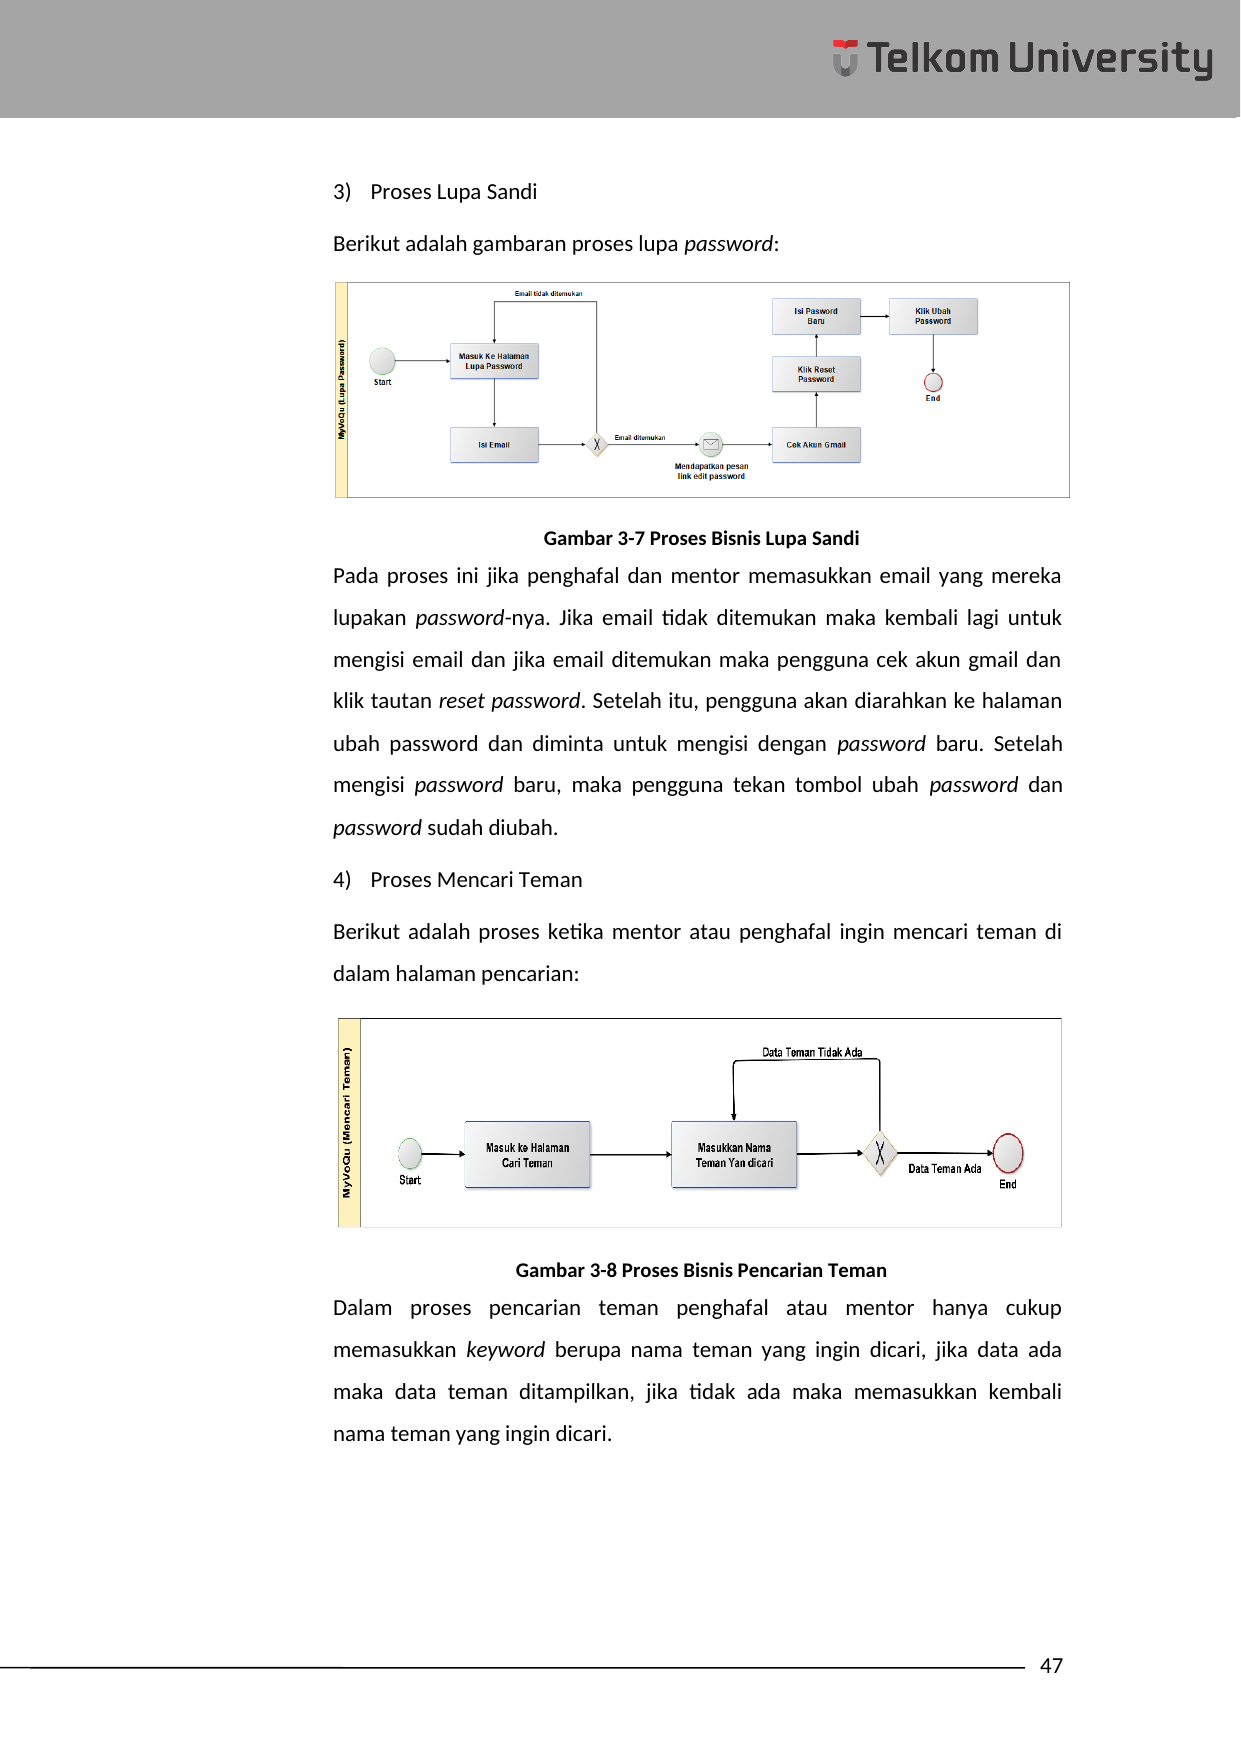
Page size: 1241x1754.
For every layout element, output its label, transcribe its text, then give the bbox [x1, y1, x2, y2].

picture [332, 282, 1075, 501]
list Proses Lupa Sandi [333, 177, 1063, 205]
text Dalam proses pencarian teman penghafal atau mentor hanya cukup memasukkan keyword berupa nama teman yang ingin dicari, jika data ada maka data teman ditampilkan, jika tidak ada maka memasukkan kembali nama teman yang ingin dicari. [333, 1293, 1063, 1447]
picture [332, 1011, 1067, 1234]
list Proses Mencari Teman [333, 865, 1063, 893]
text Pada proses ini jika penghafal dan mentor memasukkan email yang mereka lupakan password-nya. Jika email tidak ditemukan maka kembali lagi untuk mengisi email dan jika email ditemukan maka pengguna cek akun gmail dan klik tautan reset password. Setelah itu, pengguna akan diarahkan ke halaman ubah password dan diminta untuk mengisi dengan password baru. Setelah mengisi password baru, maka pengguna tekan tombol ubah password dan password sudah diubah. [333, 561, 1063, 841]
text Berikut adalah proses ketika mentor atau penghafal ingin mencari teman di dalam halaman pencarian: [333, 917, 1063, 987]
text Berikut adalah gambaran proses lupa password: [295, 229, 1063, 258]
picture [833, 40, 1213, 81]
